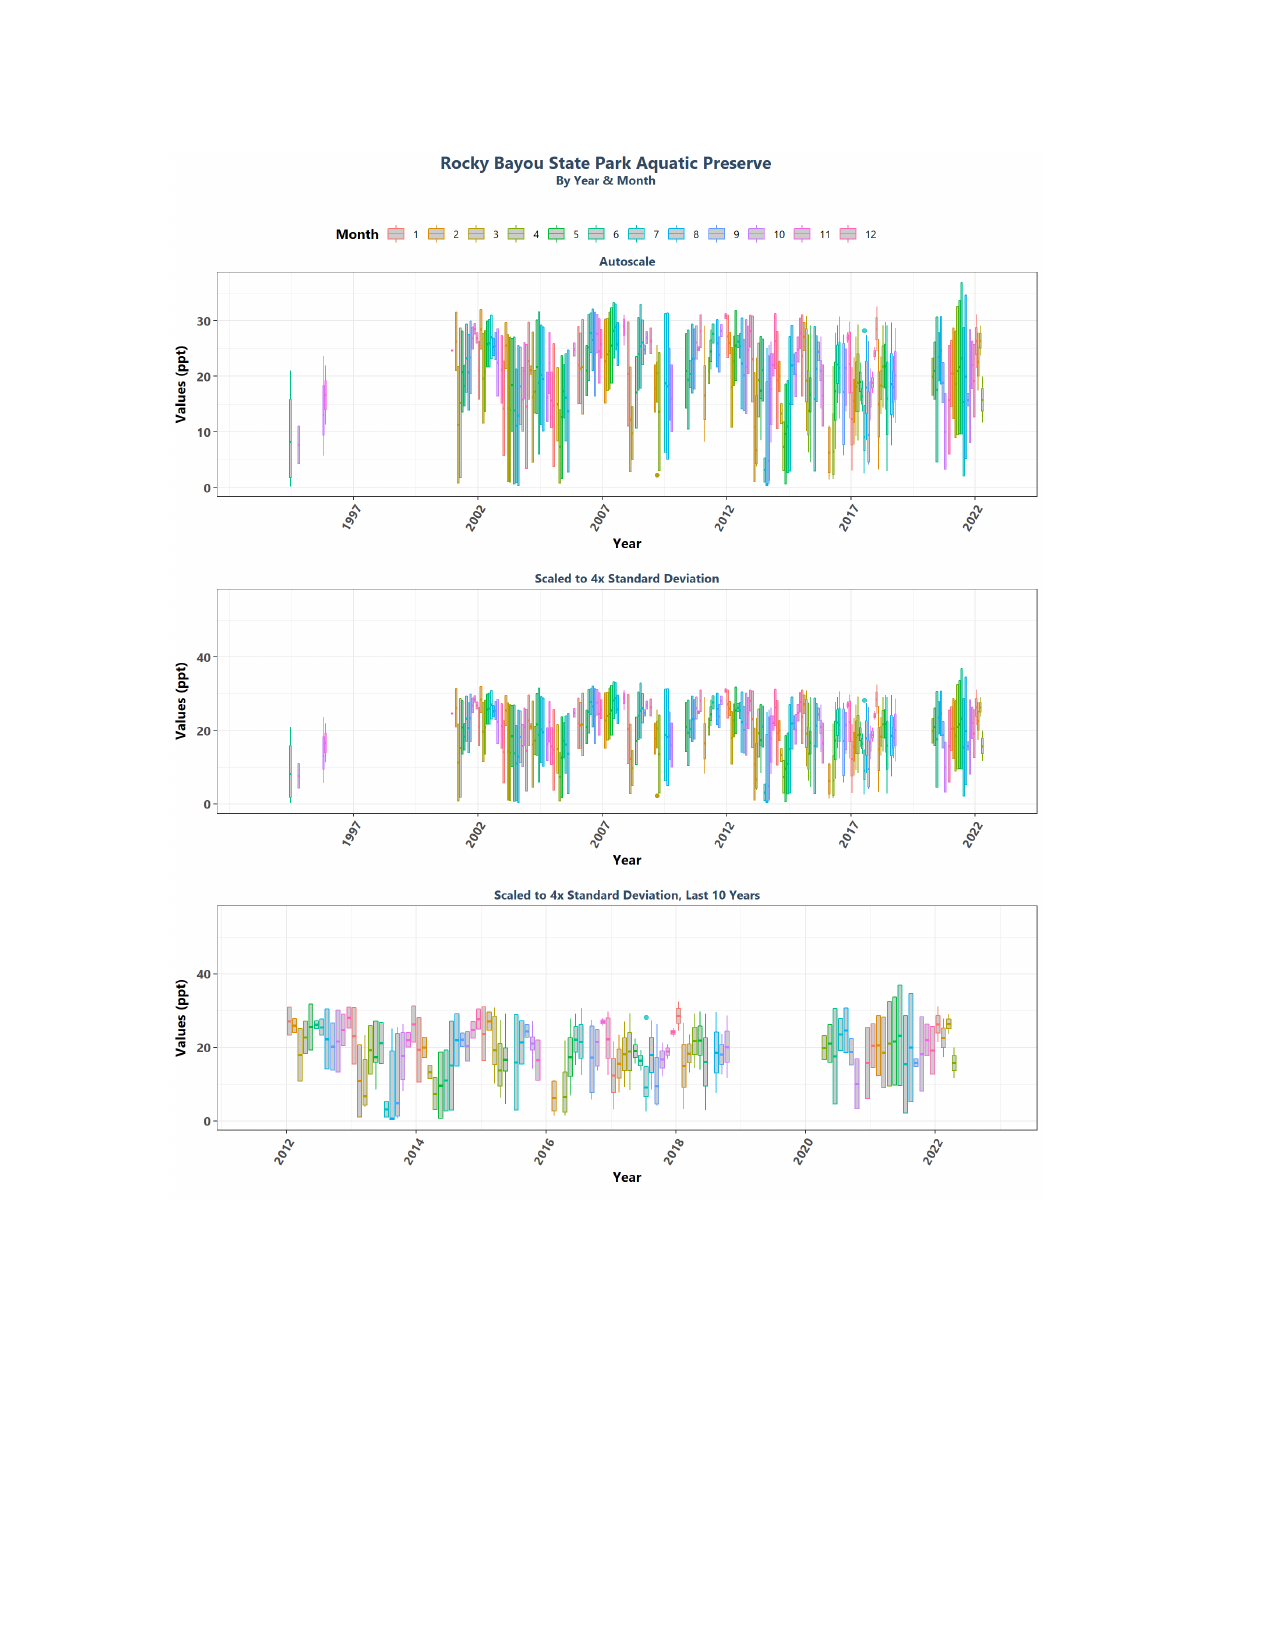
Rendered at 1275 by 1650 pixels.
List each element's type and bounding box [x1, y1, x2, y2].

picture [168, 150, 1044, 1200]
